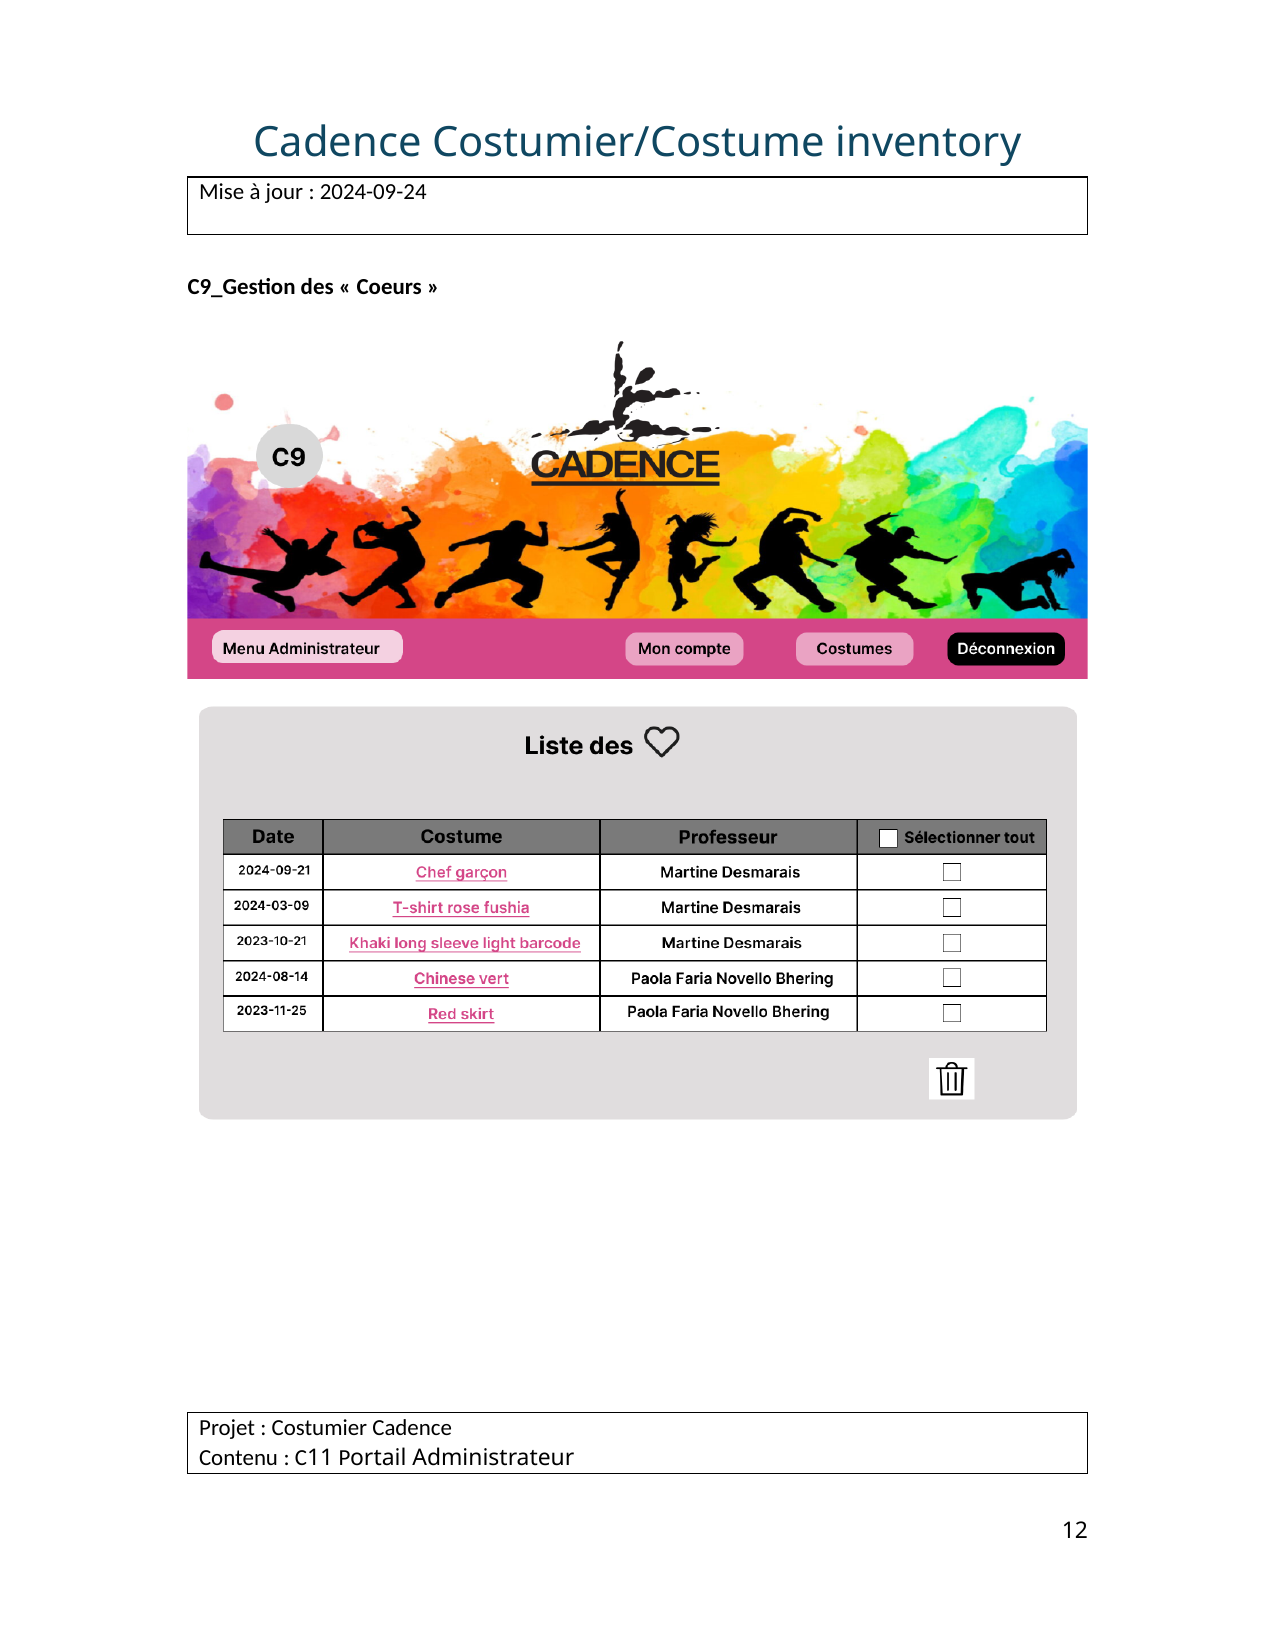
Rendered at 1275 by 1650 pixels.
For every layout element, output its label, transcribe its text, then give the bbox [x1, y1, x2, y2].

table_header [188, 1413, 1087, 1472]
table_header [188, 178, 1087, 233]
text C9_Gestion des « Coeurs » [187, 272, 1088, 300]
picture [187, 300, 1088, 1136]
